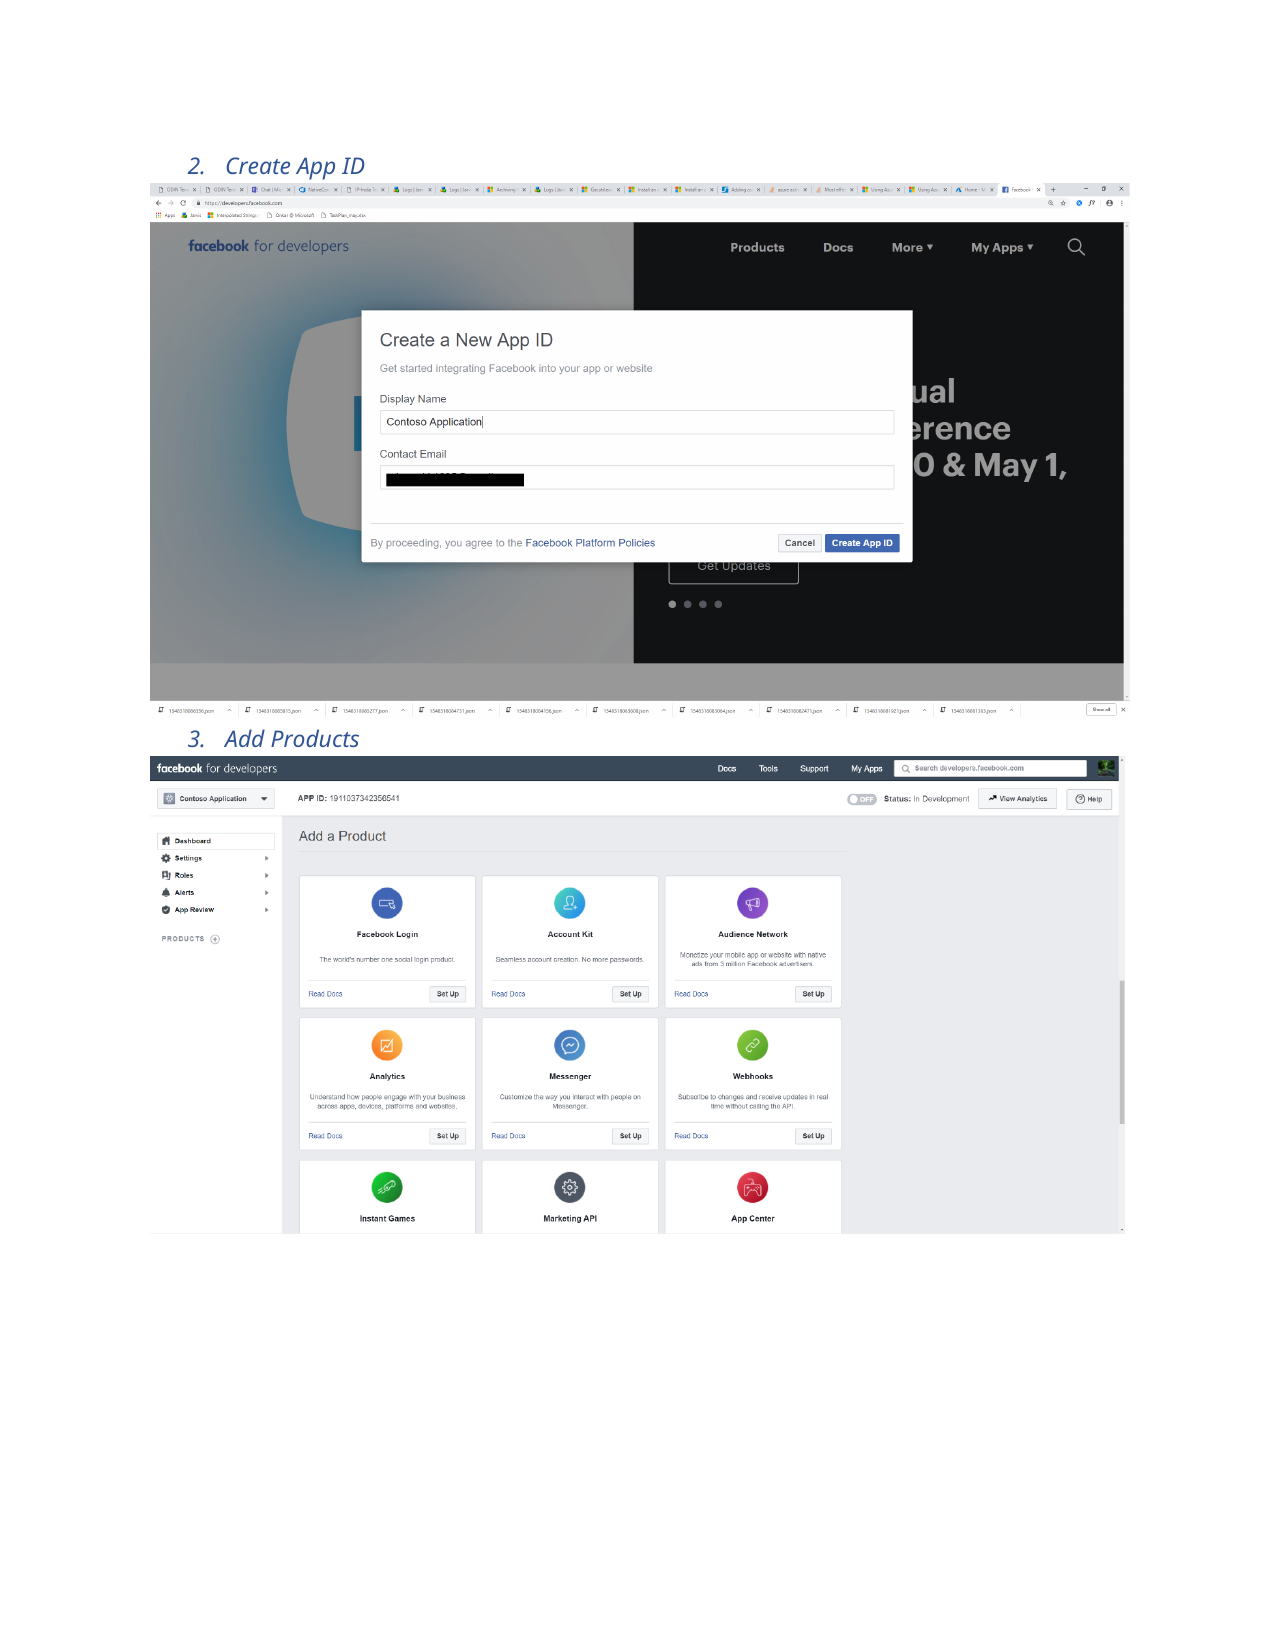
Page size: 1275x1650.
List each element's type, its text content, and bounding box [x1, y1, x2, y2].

picture [150, 183, 1130, 719]
picture [150, 756, 1125, 1234]
subtitle Create App ID [187, 150, 1125, 181]
subtitle Add Products [187, 723, 1125, 754]
